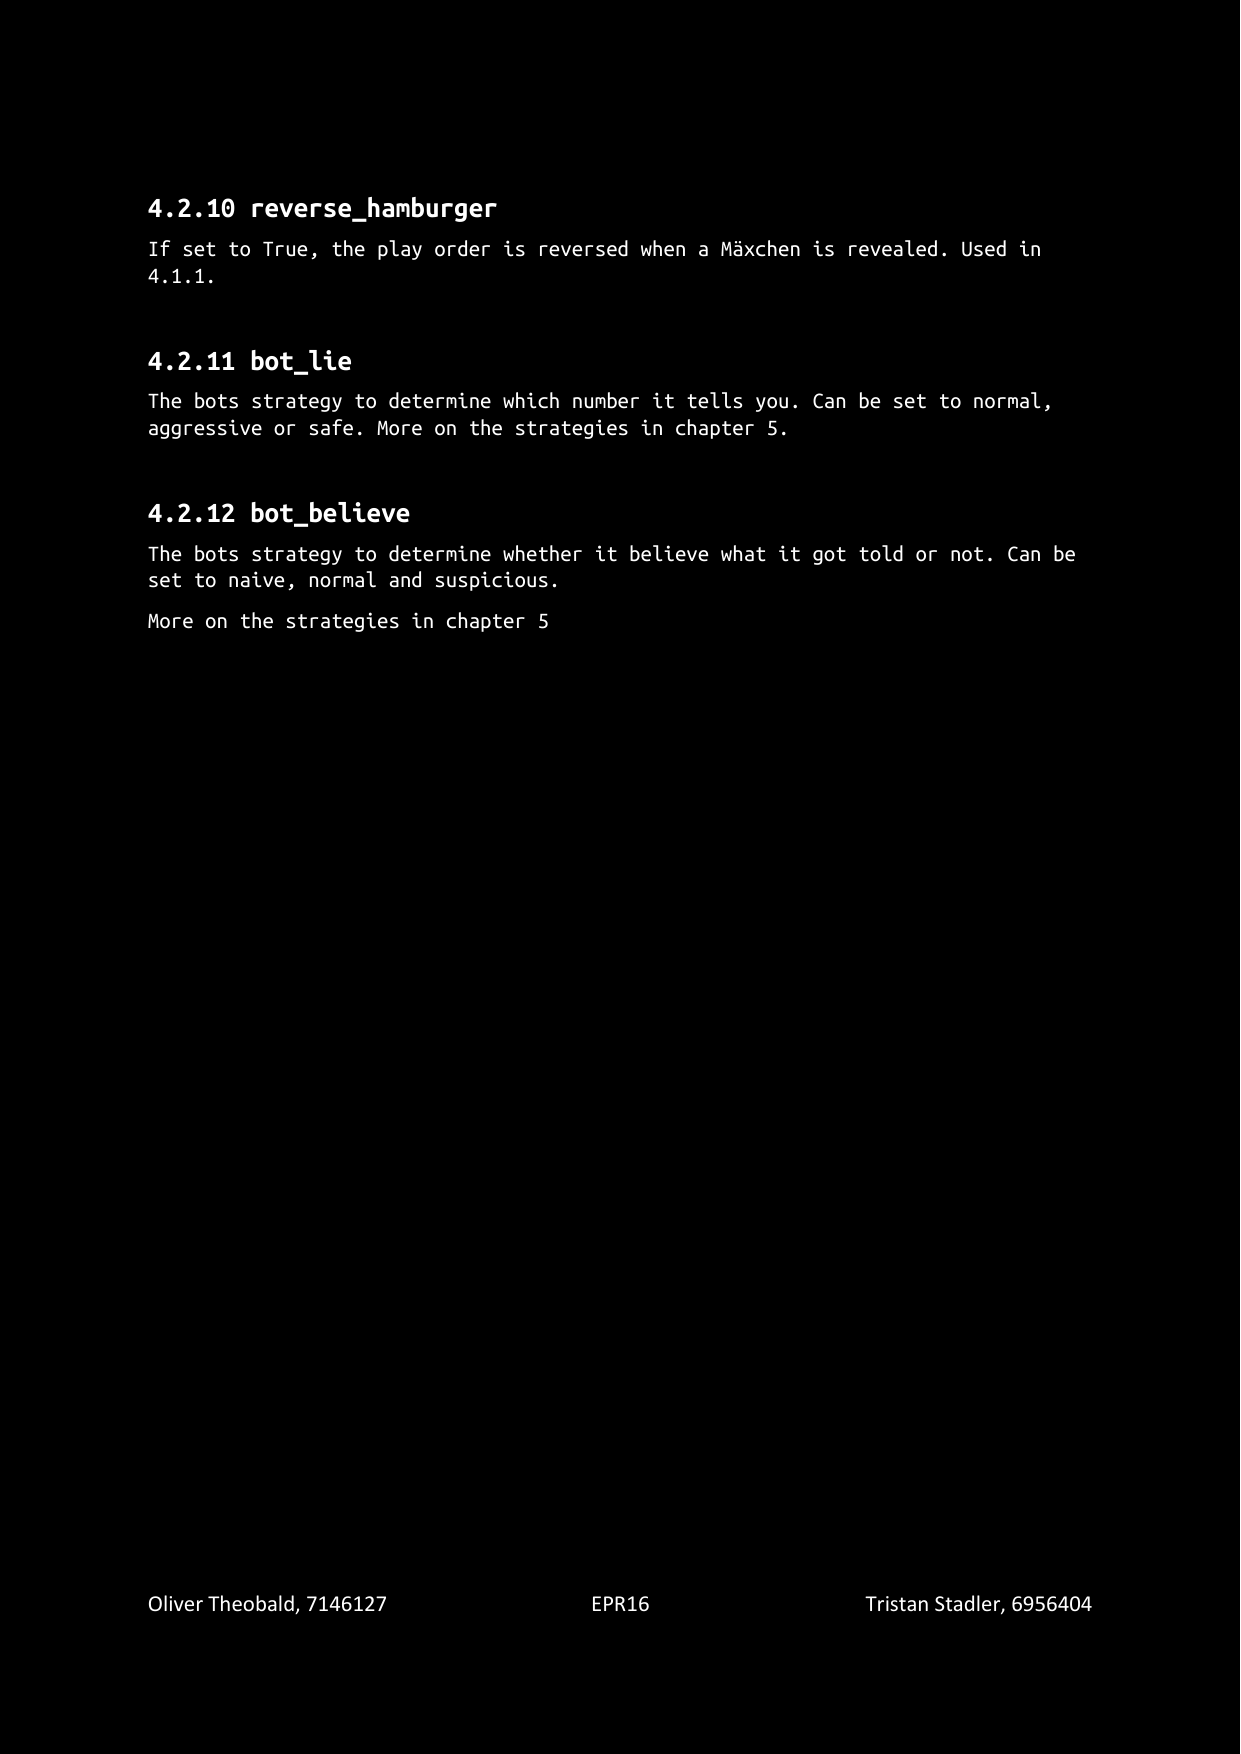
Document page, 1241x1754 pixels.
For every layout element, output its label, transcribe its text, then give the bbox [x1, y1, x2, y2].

text More on the strategies in chapter 5 [148, 609, 1093, 632]
text The bots strategy to determine whether it believe what it got told or not. Can be set to naive, normal and suspicious. [148, 542, 1093, 591]
subtitle bot_lie [148, 346, 1093, 375]
subtitle reverse_hamburger [148, 194, 1093, 223]
text The bots strategy to determine which number it tells you. Can be set to normal, aggressive or safe. More on the strategies in chapter 5. [148, 390, 1093, 439]
subtitle bot_believe [148, 498, 1093, 527]
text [148, 238, 1093, 287]
